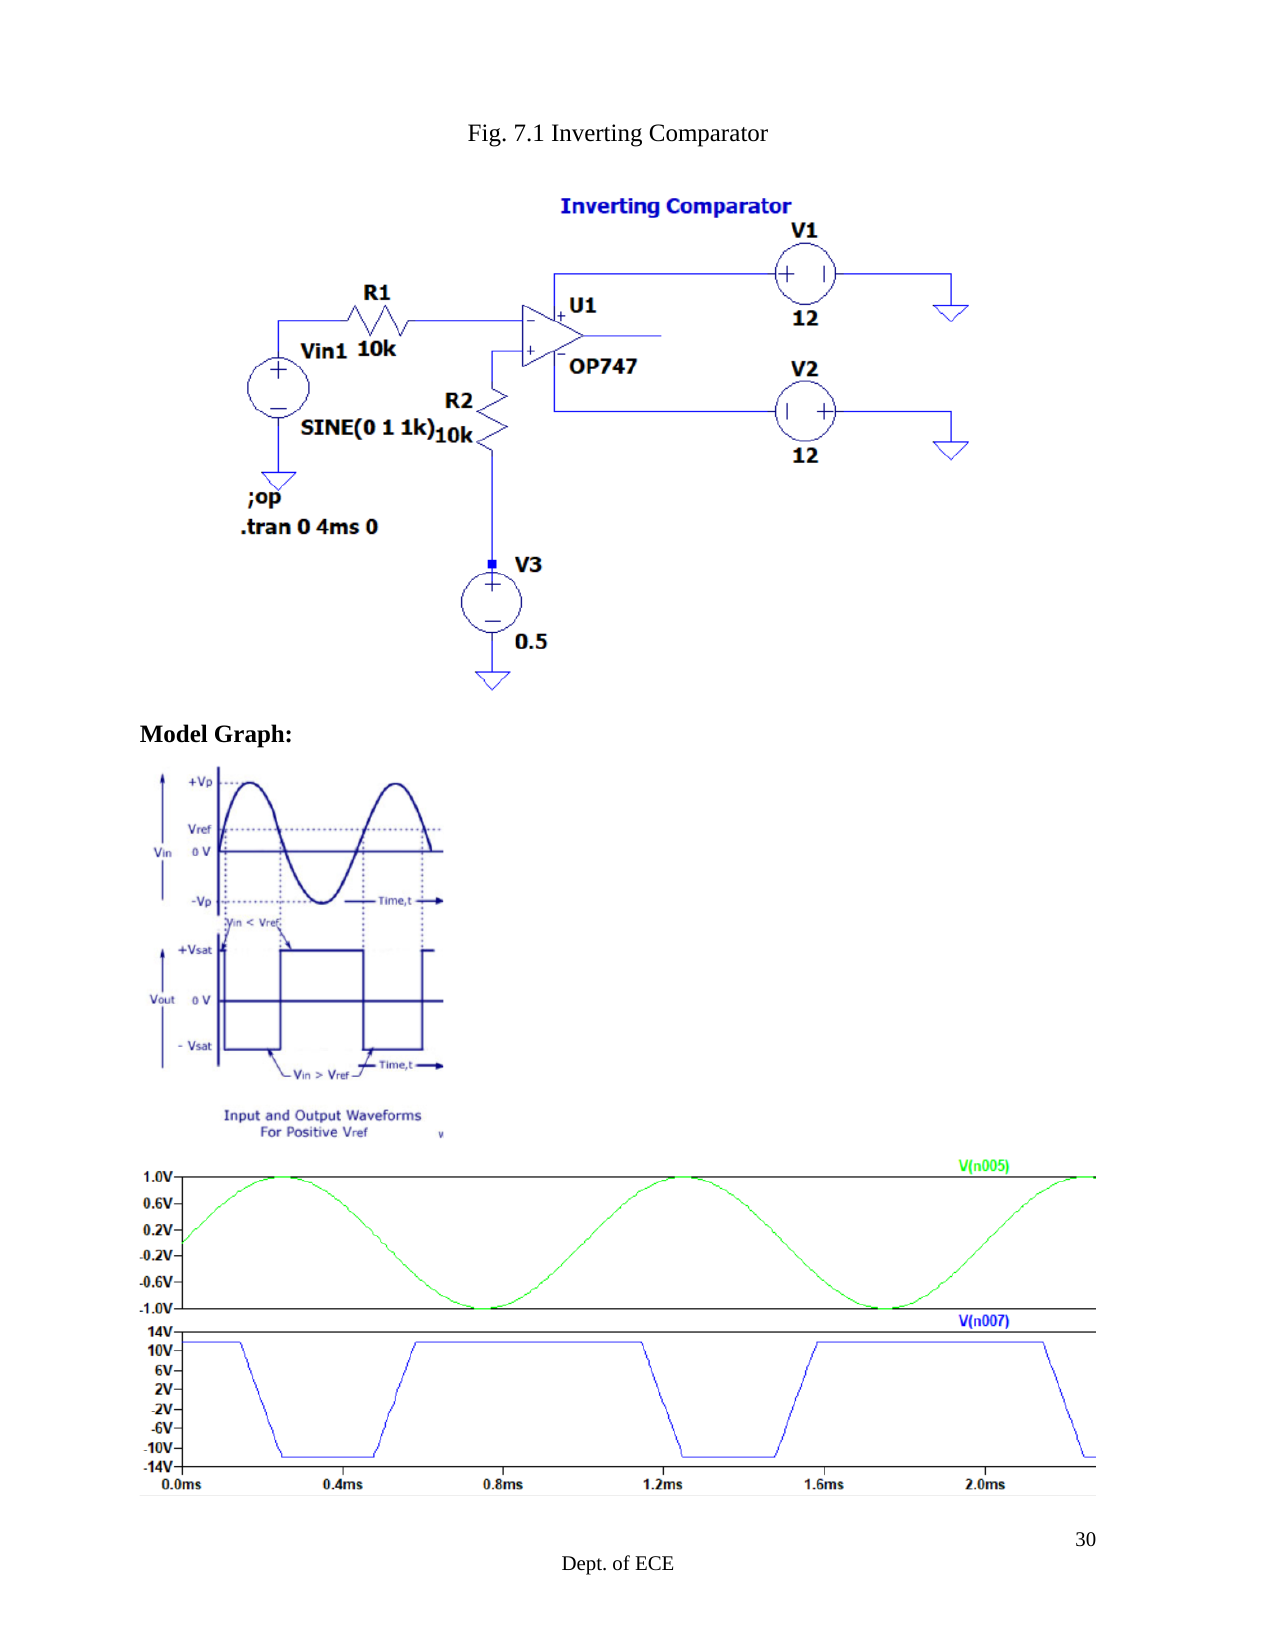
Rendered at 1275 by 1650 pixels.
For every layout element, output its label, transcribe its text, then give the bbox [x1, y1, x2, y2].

picture [139, 762, 444, 1148]
picture [223, 158, 1012, 708]
picture [139, 1159, 1096, 1496]
text Model Graph: [139, 719, 1096, 748]
